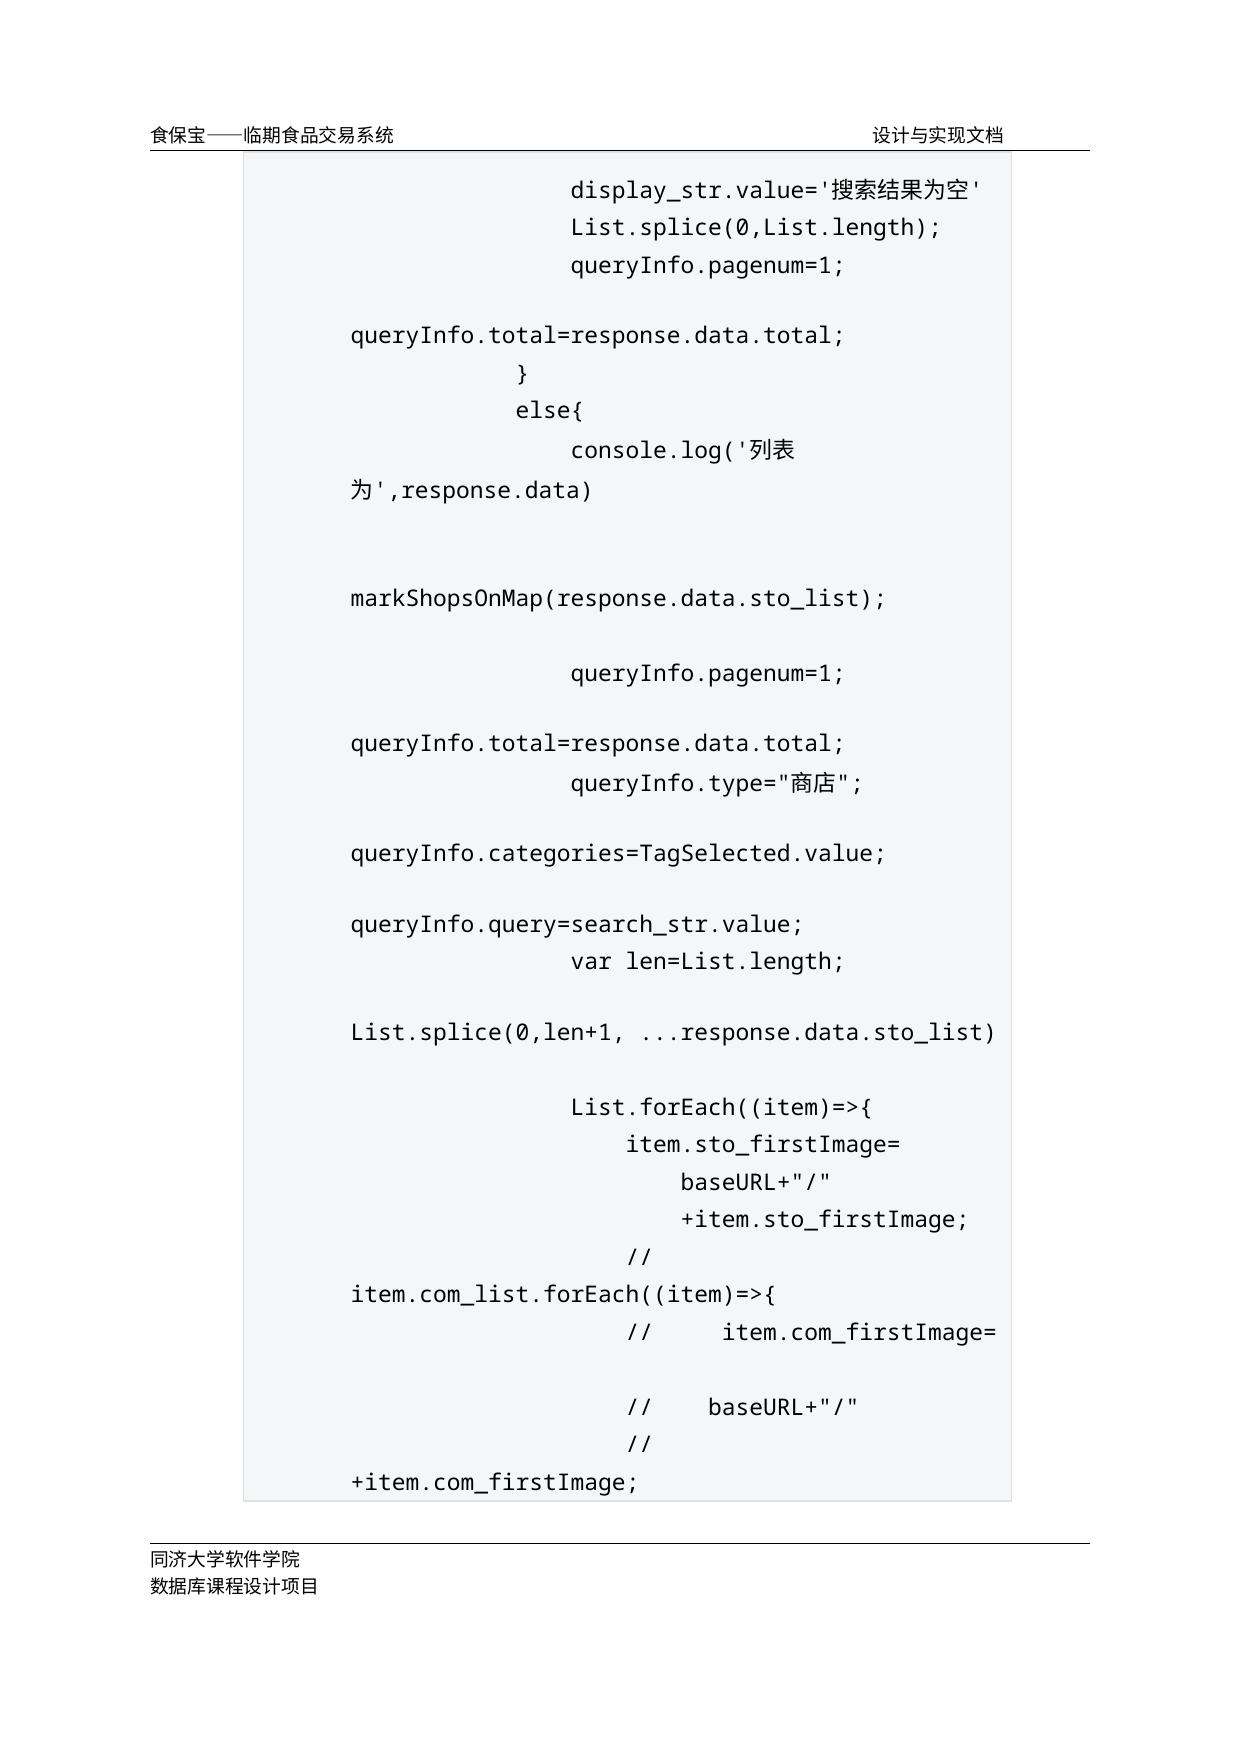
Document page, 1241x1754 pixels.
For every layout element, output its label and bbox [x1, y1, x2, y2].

table_header [244, 153, 1011, 1500]
